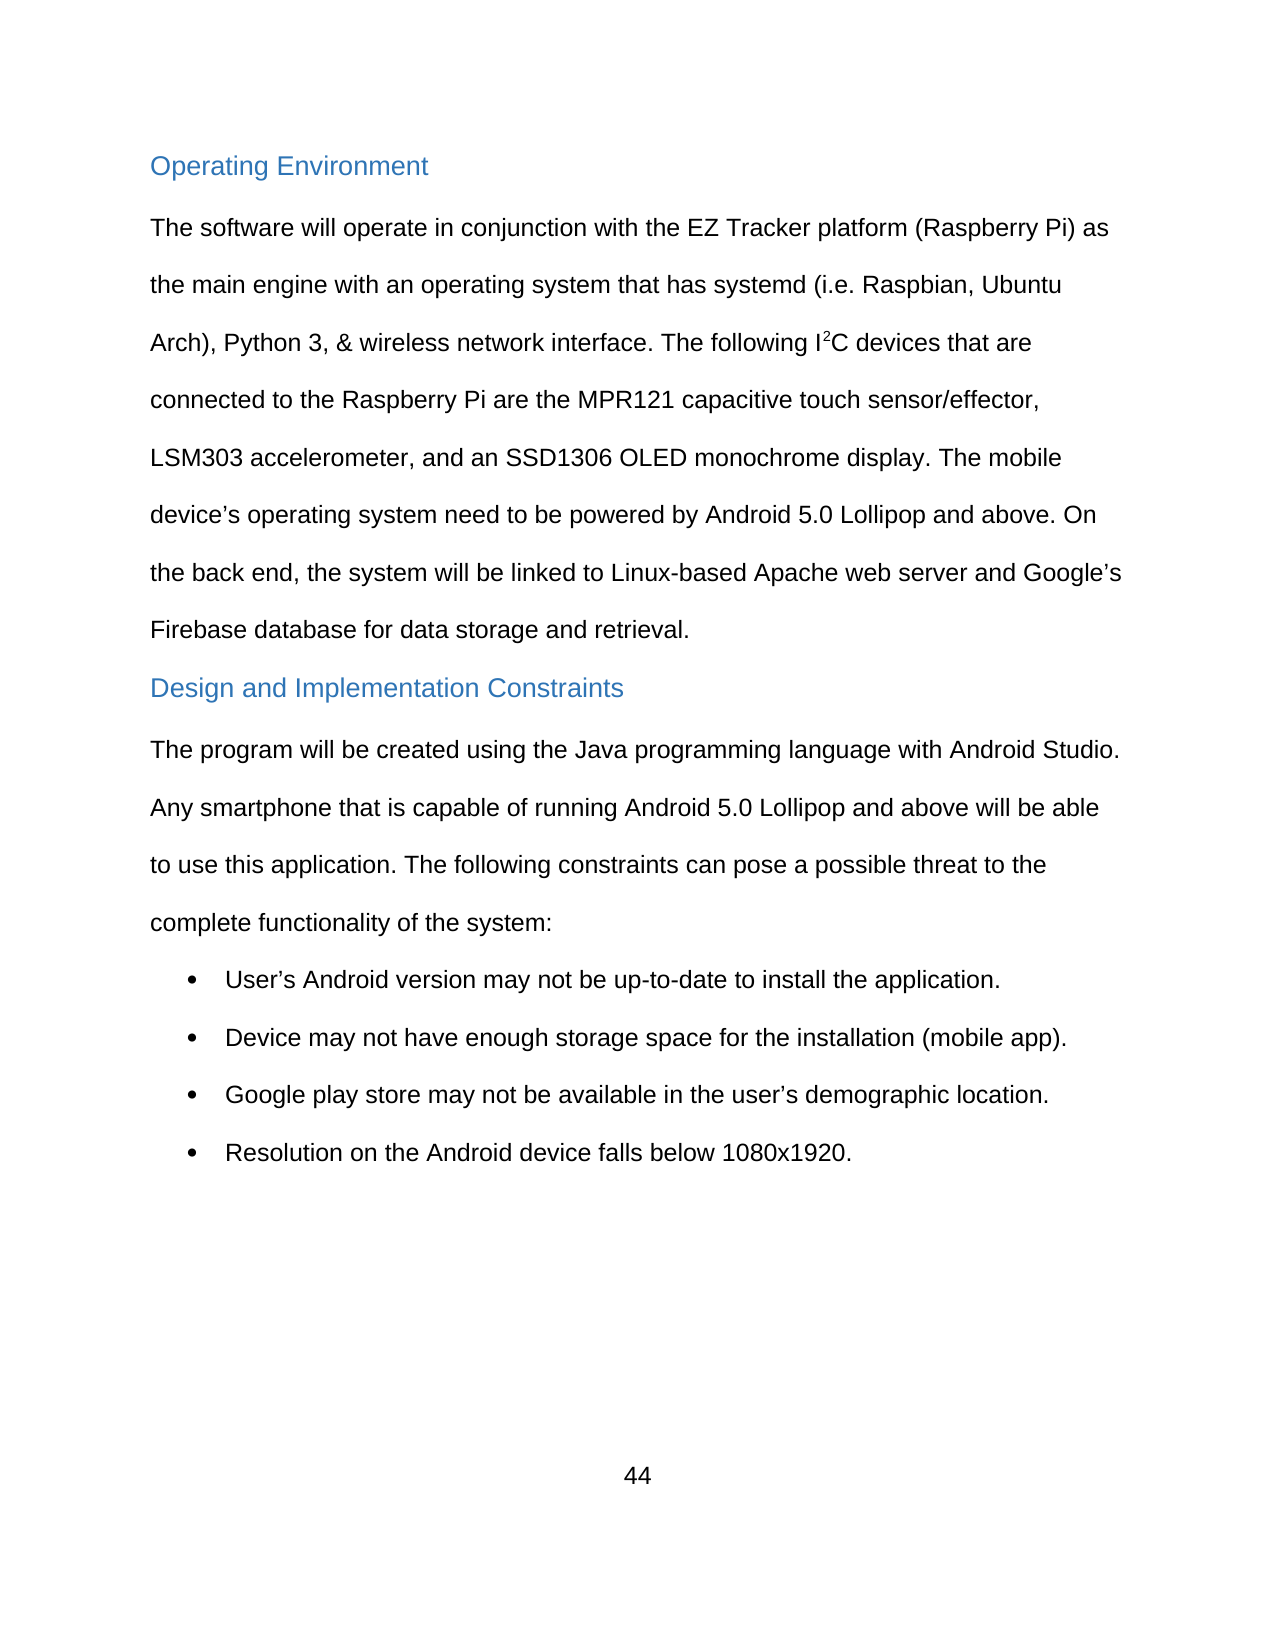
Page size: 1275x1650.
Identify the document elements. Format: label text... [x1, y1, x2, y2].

list Google play store may not be available in the user’s demographic location. [188, 1080, 1125, 1109]
list User’s Android version may not be up-to-date to install the application. [188, 965, 1125, 994]
subtitle Operating Environment [150, 150, 1125, 181]
list Resolution on the Android device falls below 1080x1920. [188, 1137, 1125, 1166]
subtitle Design and Implementation Constraints [150, 672, 1125, 704]
list Device may not have enough storage space for the installation (mobile app). [188, 1022, 1125, 1051]
text The program will be created using the Java programming language with Android Studio. Any smartphone that is capable of running Android 5.0 Lollipop and above will be able to use this application. The following constraints can pose a possible threat to the complete functionality of the system: [150, 735, 1125, 936]
text The software will operate in conjunction with the EZ Tracker platform (Raspberry Pi) as the main engine with an operating system that has systemd (i.e. Raspbian, Ubuntu Arch), Python 3, & wireless network interface. The following I2C devices that are connected to the Raspberry Pi are the MPR121 capacitive touch sensor/effector, LSM303 accelerometer, and an SSD1306 OLED monochrome display. The mobile device’s operating system need to be powered by Android 5.0 Lollipop and above. On the back end, the system will be linked to Linux-based Apache web server and Google’s Firebase database for data storage and retrieval. [150, 212, 1125, 644]
